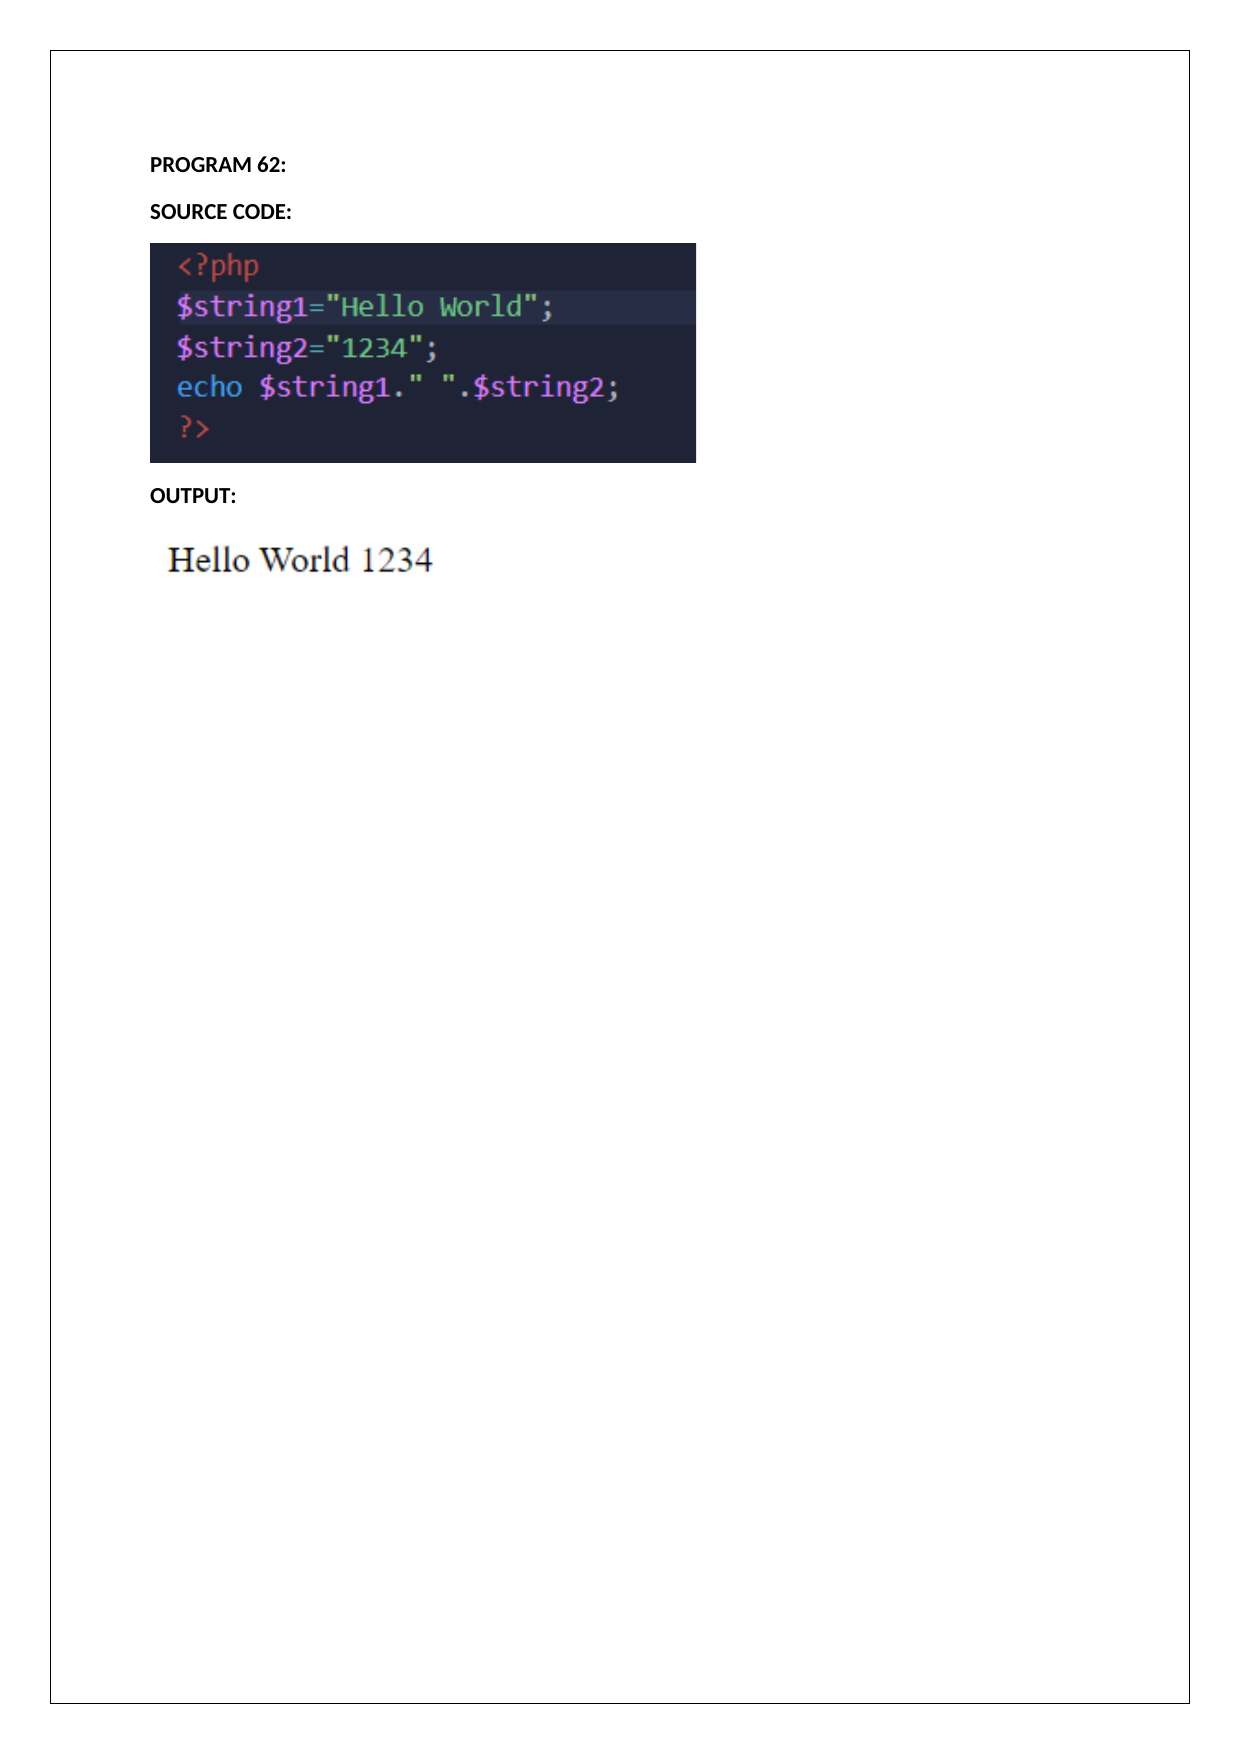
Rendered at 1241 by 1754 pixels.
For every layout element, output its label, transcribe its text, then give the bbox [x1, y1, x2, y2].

text PROGRAM 62: [150, 150, 1090, 178]
text OUTPUT: [150, 481, 1090, 509]
picture [150, 528, 458, 599]
text SOURCE CODE: [150, 197, 1090, 225]
picture [150, 243, 697, 463]
